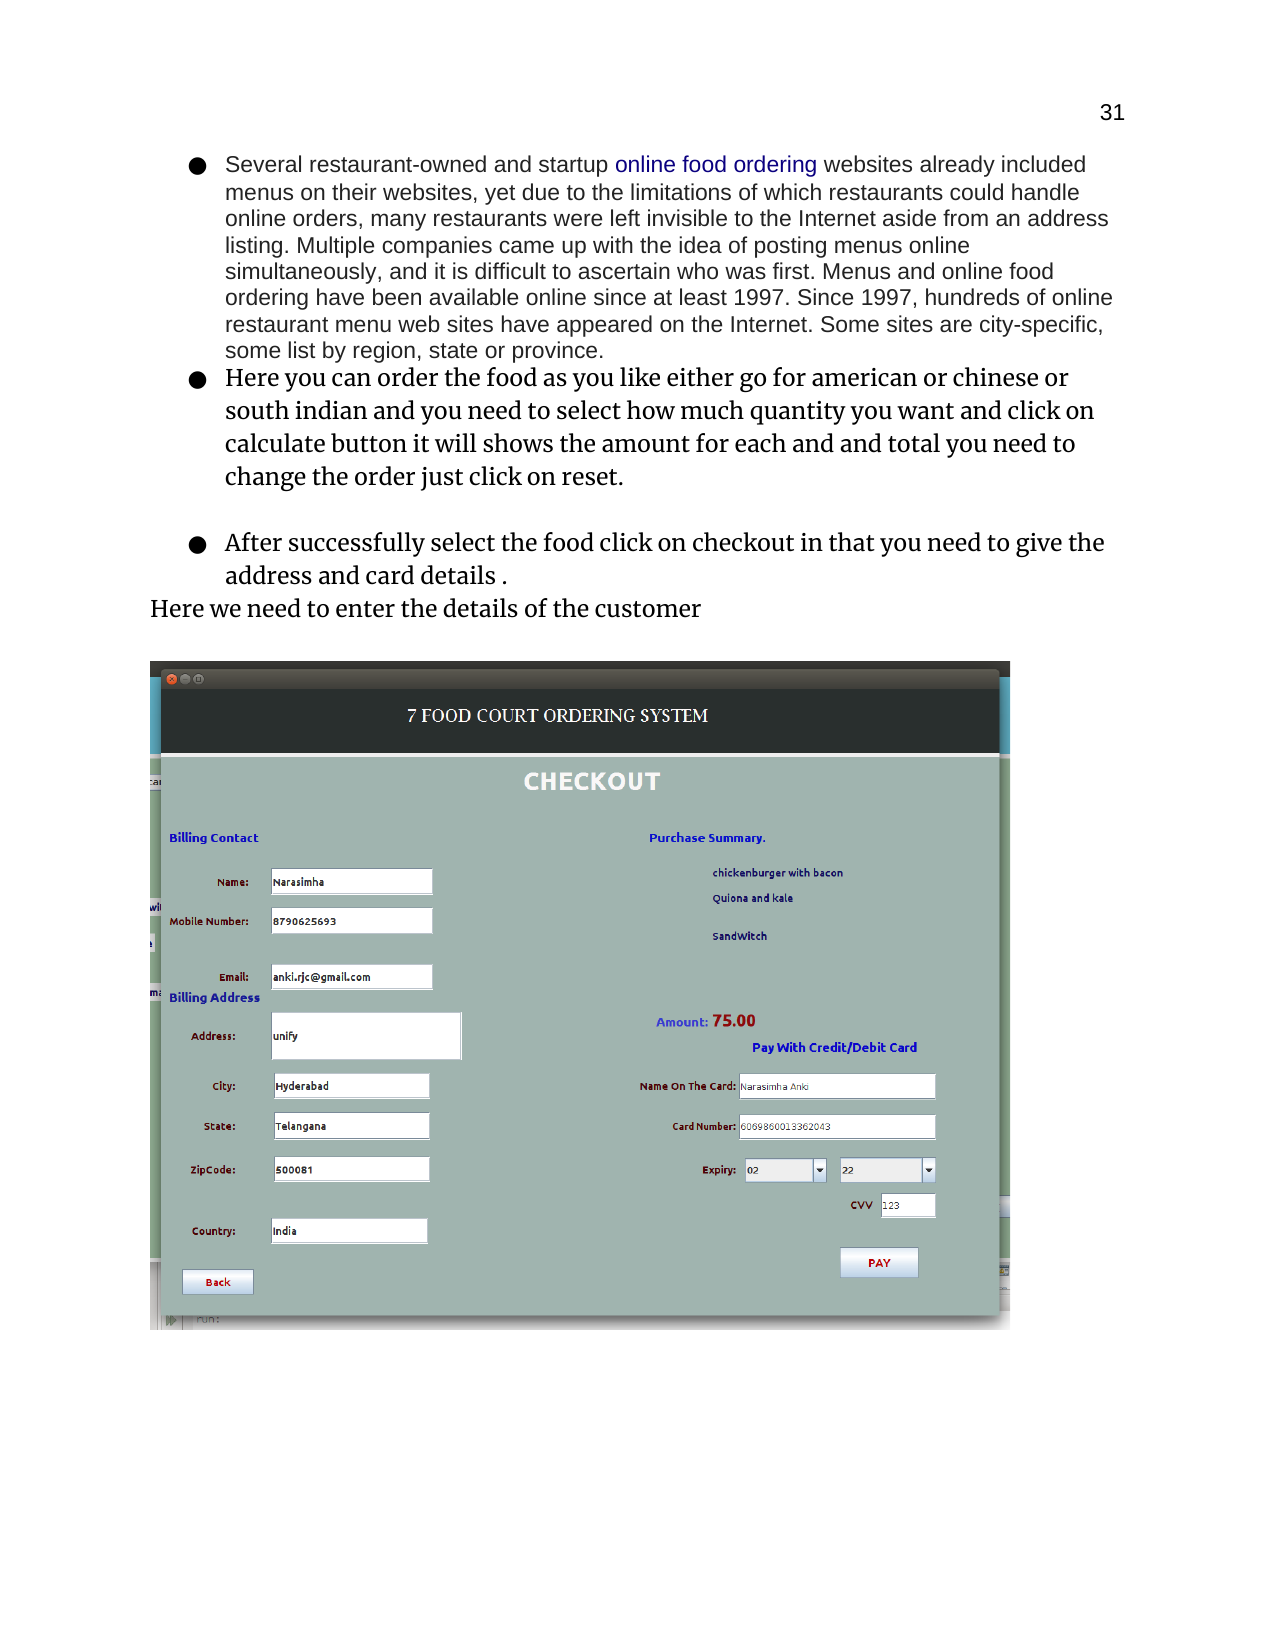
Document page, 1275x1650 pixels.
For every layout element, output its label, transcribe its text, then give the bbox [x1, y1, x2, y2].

list After successfully select the food click on checkout in that you need to give the address and card details . [187, 529, 1125, 591]
list Several restaurant-owned and startup online food ordering websites already included menus on their websites, yet due to the limitations of which restaurants could handle online orders, many restaurants were left invisible to the Internet aside from an address listing. Multiple companies came up with the idea of posting menus online simultaneously, and it is difficult to ascertain who was first. Menus and online food ordering have been available online since at least 1997. Since 1997, hundreds of online restaurant menu web sites have appeared on the Internet. Some sites are city-specific, some list by region, state or province. [187, 150, 1125, 363]
list Here you can order the food as you like either go for american or chinese or south indian and you need to select how much quantity you want and click on calculate button it will shows the amount for each and and total you need to change the order just click on reset. [187, 363, 1125, 492]
text Here we need to enter the details of the customer [150, 595, 1125, 624]
picture [150, 661, 1011, 1330]
